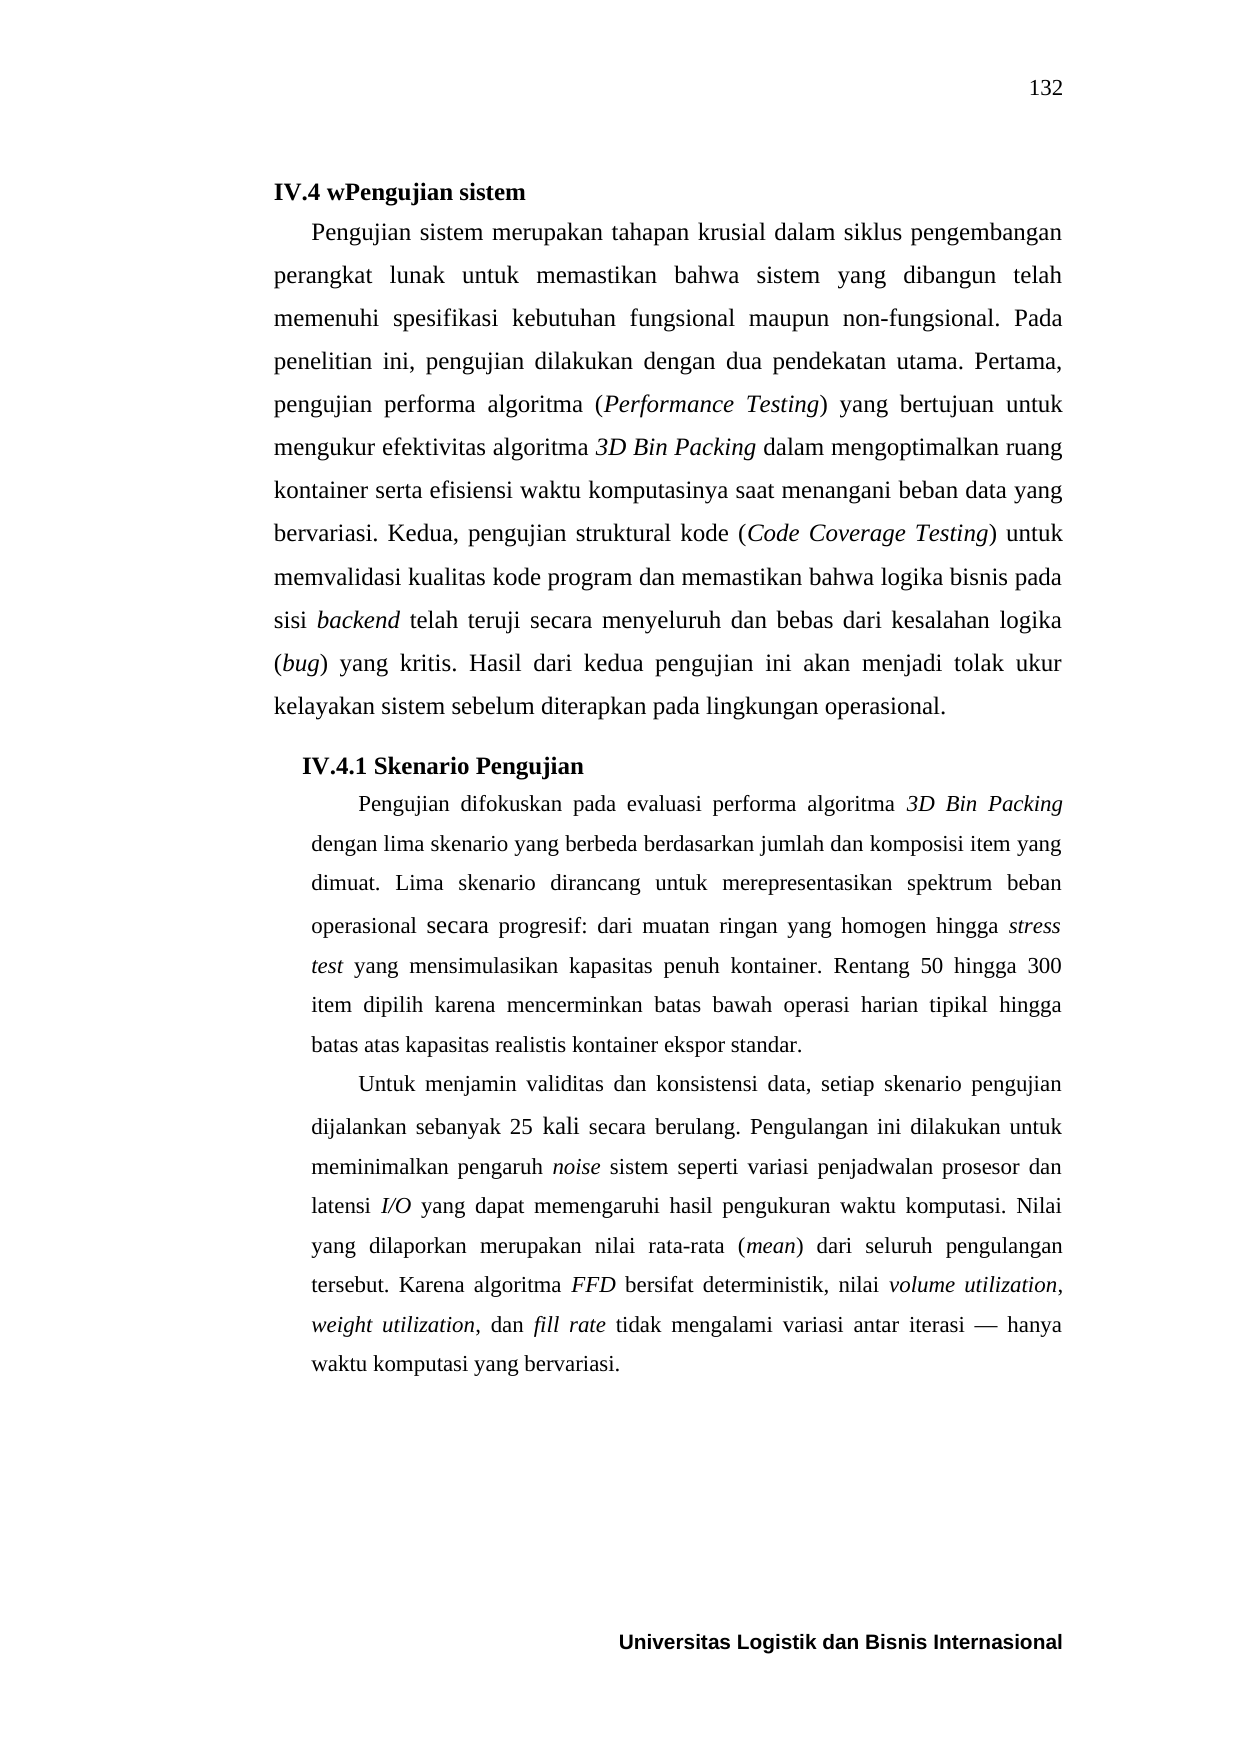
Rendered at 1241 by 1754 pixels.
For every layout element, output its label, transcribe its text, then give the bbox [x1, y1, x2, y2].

text Pengujian sistem merupakan tahapan krusial dalam siklus pengembangan perangkat lunak untuk memastikan bahwa sistem yang dibangun telah memenuhi spesifikasi kebutuhan fungsional maupun non-fungsional. Pada penelitian ini, pengujian dilakukan dengan dua pendekatan utama. Pertama, pengujian performa algoritma (Performance Testing) yang bertujuan untuk mengukur efektivitas algoritma 3D Bin Packing dalam mengoptimalkan ruang kontainer serta efisiensi waktu komputasinya saat menangani beban data yang bervariasi. Kedua, pengujian struktural kode (Code Coverage Testing) untuk memvalidasi kualitas kode program dan memastikan bahwa logika bisnis pada sisi backend telah teruji secara menyeluruh dan bebas dari kesalahan logika (bug) yang kritis. Hasil dari kedua pengujian ini akan menjadi tolak ukur kelayakan sistem sebelum diterapkan pada lingkungan operasional. [274, 217, 1063, 720]
subtitle Skenario Pengujian [302, 751, 1063, 779]
subtitle wPengujian sistem [274, 177, 1063, 206]
list Pengujian difokuskan pada evaluasi performa algoritma 3D Bin Packing dengan lima skenario yang berbeda berdasarkan jumlah dan komposisi item yang dimuat. Lima skenario dirancang untuk merepresentasikan spektrum beban operasional secara progresif: dari muatan ringan yang homogen hingga stress test yang mensimulasikan kapasitas penuh kontainer. Rentang 50 hingga 300 item dipilih karena mencerminkan batas bawah operasi harian tipikal hingga batas atas kapasitas realistis kontainer ekspor standar. [311, 790, 1063, 1057]
list Untuk menjamin validitas dan konsistensi data, setiap skenario pengujian dijalankan sebanyak 25 kali secara berulang. Pengulangan ini dilakukan untuk meminimalkan pengaruh noise sistem seperti variasi penjadwalan prosesor dan latensi I/O yang dapat memengaruhi hasil pengukuran waktu komputasi. Nilai yang dilaporkan merupakan nilai rata-rata (mean) dari seluruh pengulangan tersebut. Karena algoritma FFD bersifat deterministik, nilai volume utilization, weight utilization, dan fill rate tidak mengalami variasi antar iterasi — hanya waktu komputasi yang bervariasi. [311, 1070, 1063, 1376]
